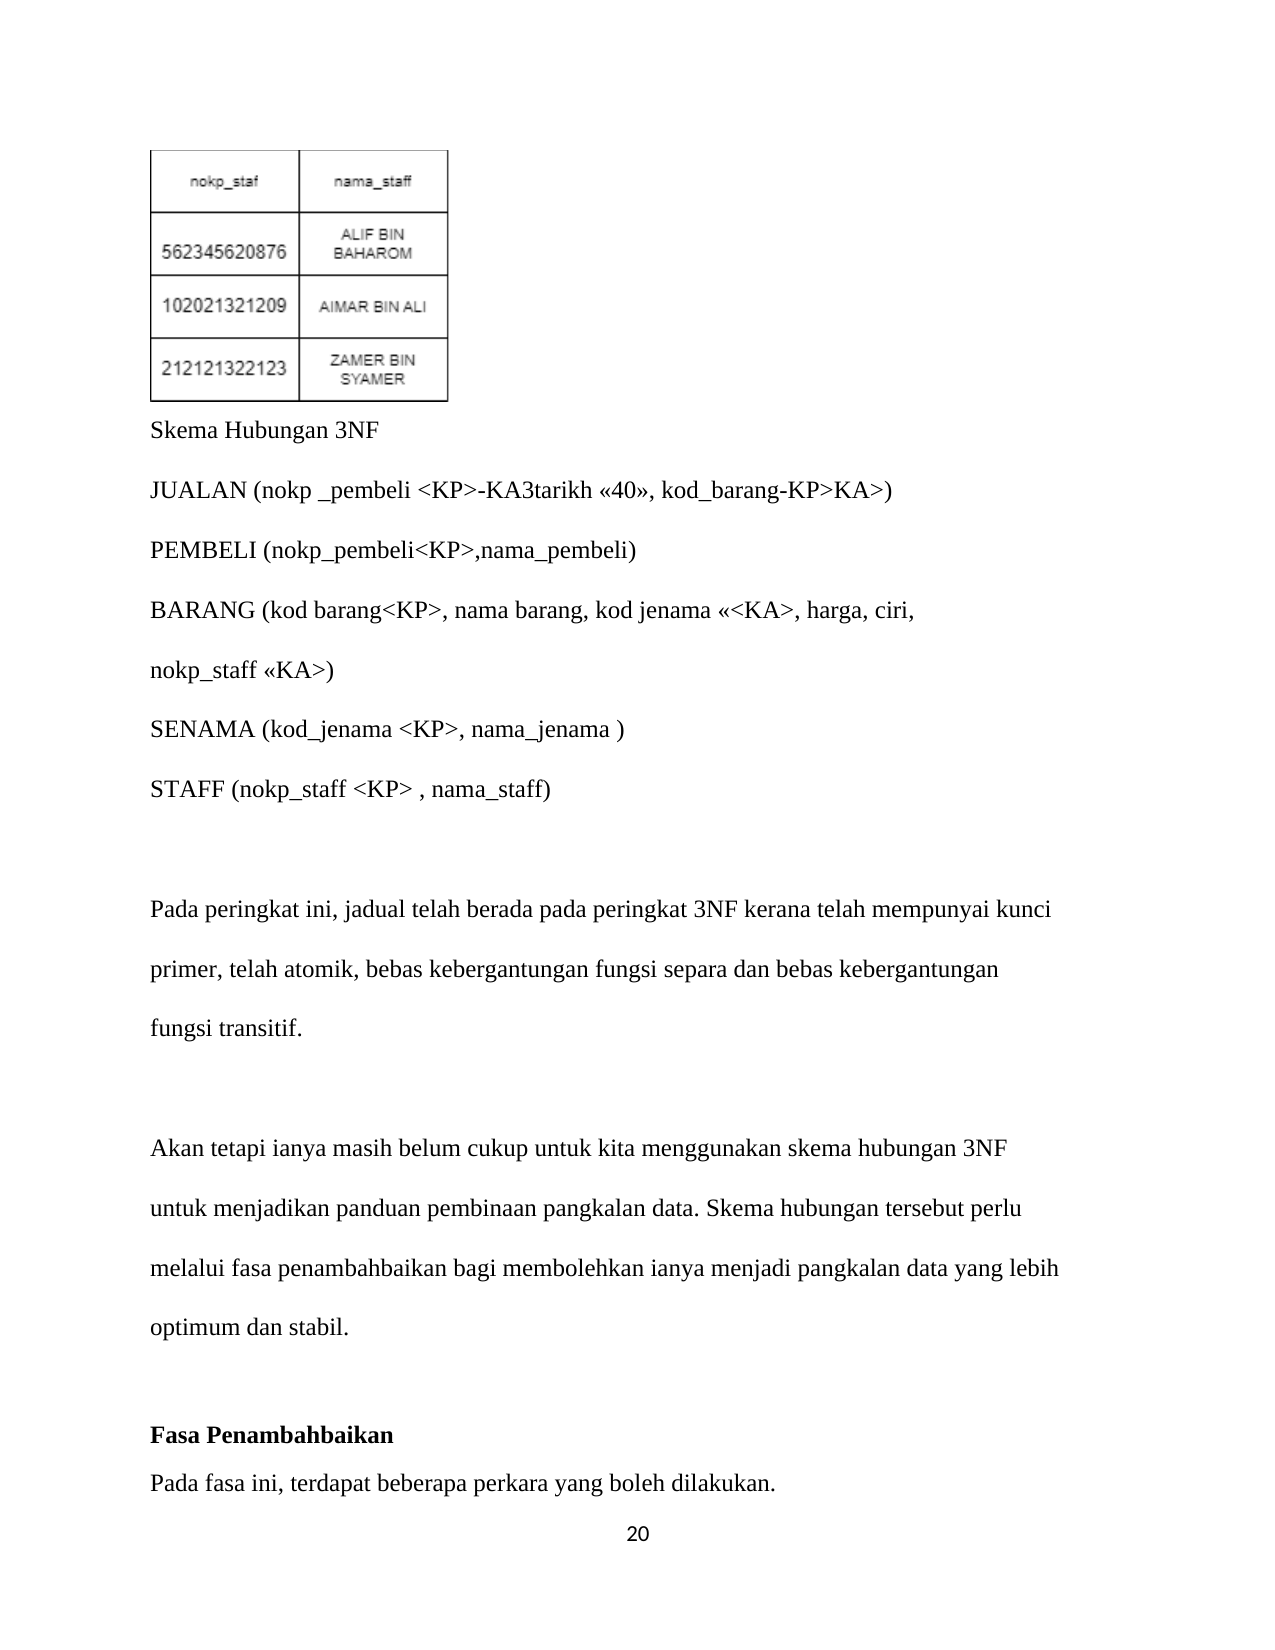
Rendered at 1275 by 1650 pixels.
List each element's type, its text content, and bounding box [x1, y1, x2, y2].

text optimum dan stabil. [150, 1312, 1125, 1341]
text JUALAN (nokp _pembeli <KP>-KA3tarikh «40», kod_barang-KP>KA>) [150, 475, 1125, 504]
text PEMBELI (nokp_pembeli<KP>,nama_pembeli) [150, 535, 1125, 564]
text Fasa Penambahbaikan [150, 1420, 1125, 1449]
text untuk menjadikan panduan pembinaan pangkalan data. Skema hubungan tersebut perlu [150, 1193, 1125, 1222]
text Skema Hubungan 3NF [150, 416, 1125, 444]
text melalui fasa penambahbaikan bagi membolehkan ianya menjadi pangkalan data yang lebih [150, 1253, 1125, 1281]
text nokp_staff «KA>) [150, 655, 1125, 683]
text BARANG (kod barang<KP>, nama barang, kod jenama «<KA>, harga, ciri, [150, 595, 1125, 624]
picture [150, 150, 449, 402]
text fungsi transitif. [150, 1013, 1125, 1042]
text SENAMA (kod_jenama <KP>, nama_jenama ) [150, 714, 1125, 743]
text primer, telah atomik, bebas kebergantungan fungsi separa dan bebas kebergantungan [150, 954, 1125, 982]
text Pada peringkat ini, jadual telah berada pada peringkat 3NF kerana telah mempunyai kunci [150, 894, 1125, 923]
text STAFF (nokp_staff <KP> , nama_staff) [150, 774, 1125, 803]
text Pada fasa ini, terdapat beberapa perkara yang boleh dilakukan. [150, 1468, 1125, 1496]
text Akan tetapi ianya masih belum cukup untuk kita menggunakan skema hubungan 3NF [150, 1133, 1125, 1162]
